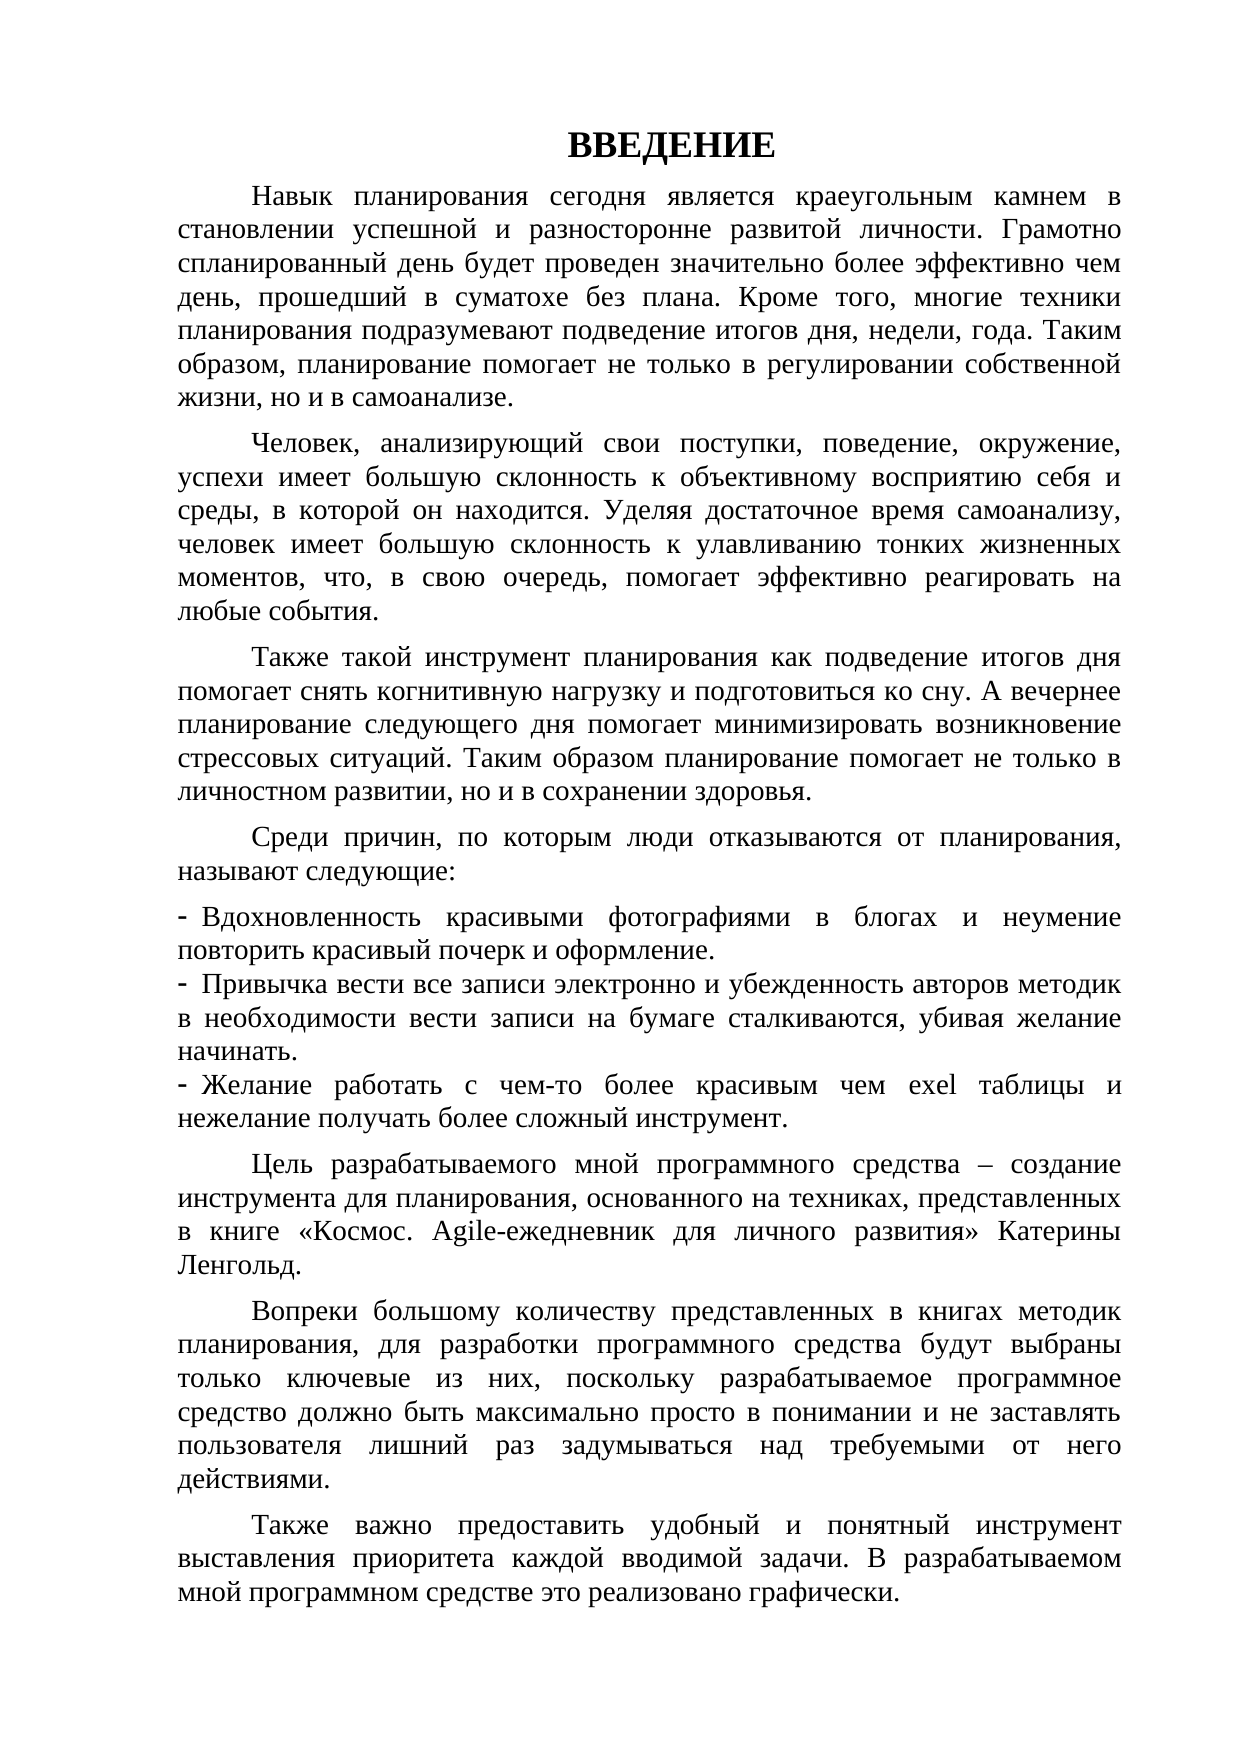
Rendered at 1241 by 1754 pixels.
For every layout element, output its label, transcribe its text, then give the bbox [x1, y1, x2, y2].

text Также такой инструмент планирования как подведение итогов дня помогает снять когнитивную нагрузку и подготовиться ко сну. А вечернее планирование следующего дня помогает минимизировать возникновение стрессовых ситуаций. Таким образом планирование помогает не только в личностном развитии, но и в сохранении здоровья. [177, 639, 1122, 807]
text Цель разрабатываемого мной программного средства – создание инструмента для планирования, основанного на техниках, представленных в книге «Космос. Agile-ежедневник для личного развития» Катерины Ленгольд. [177, 1146, 1122, 1281]
text Вопреки большому количеству представленных в книгах методик планирования, для разработки программного средства будут выбраны только ключевые из них, поскольку разрабатываемое программное средство должно быть максимально просто в понимании и не заставлять пользователя лишний раз задумываться над требуемыми от него действиями. [177, 1293, 1122, 1494]
text Также важно предоставить удобный и понятный инструмент выставления приоритета каждой вводимой задачи. В разрабатываемом мной программном средстве это реализовано графически. [177, 1507, 1122, 1607]
subtitle ВВЕДЕНИЕ [177, 122, 1122, 166]
text Навык планирования сегодня является краеугольным камнем в становлении успешной и разносторонне развитой личности. Грамотно спланированный день будет проведен значительно более эффективно чем день, прошедший в суматохе без плана. Кроме того, многие техники планирования подразумевают подведение итогов дня, недели, года. Таким образом, планирование помогает не только в регулировании собственной жизни, но и в самоанализе. [177, 178, 1122, 413]
text Среди причин, по которым люди отказываются от планирования, называют следующие: [177, 819, 1122, 886]
list Вдохновленность красивыми фотографиями в блогах и неумение повторить красивый почерк и оформление. [177, 899, 1122, 966]
list Желание работать с чем-то более красивым чем exel таблицы и нежелание получать более сложный инструмент. [177, 1067, 1122, 1134]
list Привычка вести все записи электронно и убежденность авторов методик в необходимости вести записи на бумаге сталкиваются, убивая желание начинать. [177, 966, 1122, 1067]
text Человек, анализирующий свои поступки, поведение, окружение, успехи имеет большую склонность к объективному восприятию себя и среды, в которой он находится. Уделяя достаточное время самоанализу, человек имеет большую склонность к улавливанию тонких жизненных моментов, что, в свою очередь, помогает эффективно реагировать на любые события. [177, 425, 1122, 627]
